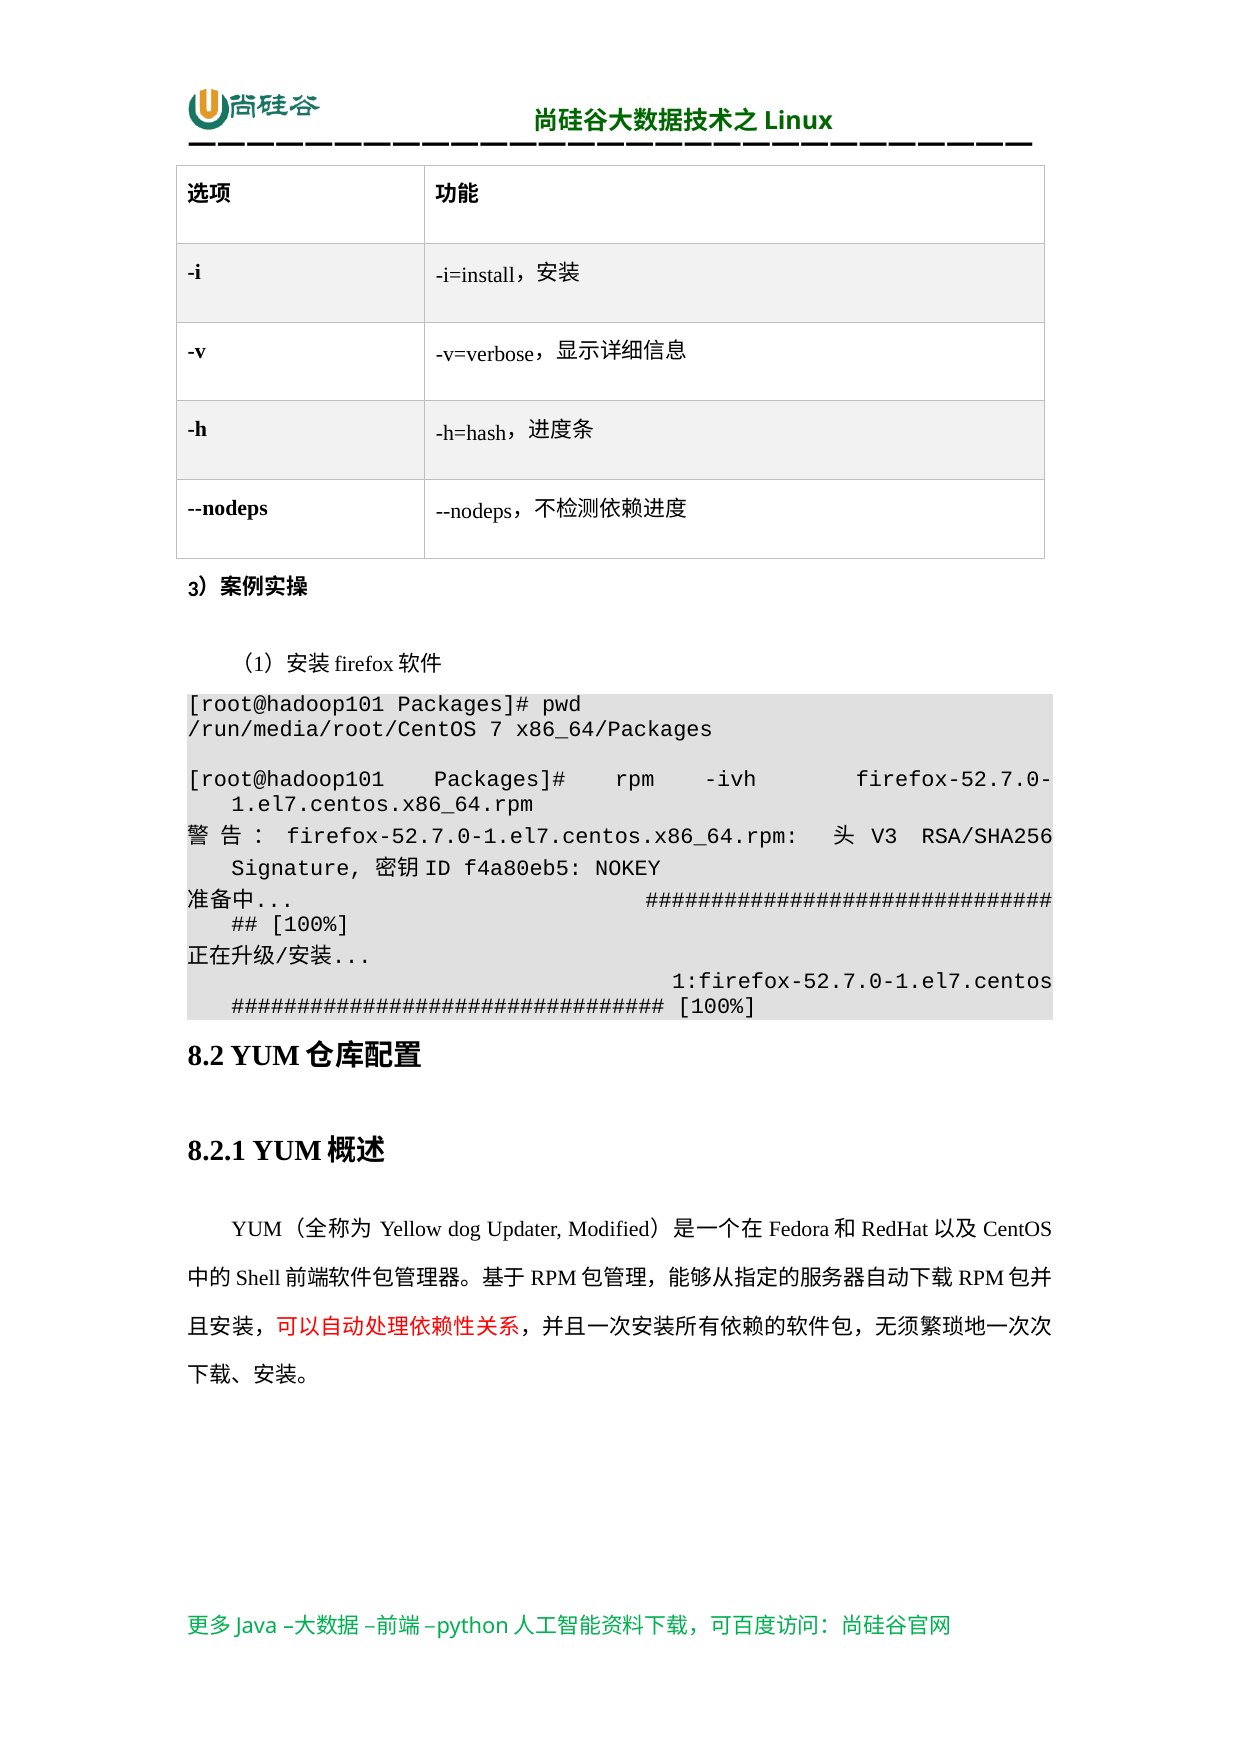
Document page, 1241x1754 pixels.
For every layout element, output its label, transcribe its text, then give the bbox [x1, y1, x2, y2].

table_cell --nodeps [177, 480, 424, 557]
table_cell --nodeps，不检测依赖进度 [425, 480, 1044, 557]
table_cell -i [177, 244, 424, 322]
text （1）安装firefox软件 [187, 645, 1053, 678]
table_header 功能 [425, 166, 1044, 243]
text 1:firefox-52.7.0-1.el7.centos ################################# [100%] [187, 970, 1053, 1020]
text 正在升级/安装... [187, 938, 1053, 970]
text 3）案例实操 [187, 558, 1053, 623]
text /run/media/root/CentOS 7 x86_64/Packages [187, 718, 1053, 743]
text 警告：firefox-52.7.0-1.el7.centos.x86_64.rpm: 头V3 RSA/SHA256 Signature, 密钥 ID f4a80eb5: NOKEY [187, 818, 1053, 882]
text 准备中... ################################# [100%] [187, 882, 1053, 938]
text [root@hadoop101 Packages]# rpm -ivh firefox-52.7.0-1.el7.centos.x86_64.rpm [187, 768, 1053, 818]
table_cell -v=verbose，显示详细信息 [425, 323, 1044, 400]
subtitle 8.2 YUM仓库配置 [187, 1020, 1053, 1085]
table_cell -h [177, 401, 424, 479]
text [root@hadoop101 Packages]# pwd [187, 694, 1053, 718]
table_cell -i=install，安装 [425, 244, 1044, 322]
table_cell -v [177, 323, 424, 400]
picture [187, 88, 320, 130]
subtitle 8.2.1 YUM概述 [187, 1115, 1053, 1180]
table_cell -h=hash，进度条 [425, 401, 1044, 479]
text YUM（全称为 Yellow dog Updater, Modified）是一个在Fedora和RedHat以及CentOS中的Shell前端软件包管理器。基于RPM包管理，能够从指定的服务器自动下载RPM包并且安装，可以自动处理依赖性关系，并且一次安装所有依赖的软件包，无须繁琐地一次次下载、安装。 [187, 1211, 1053, 1389]
table_header 选项 [177, 166, 424, 243]
